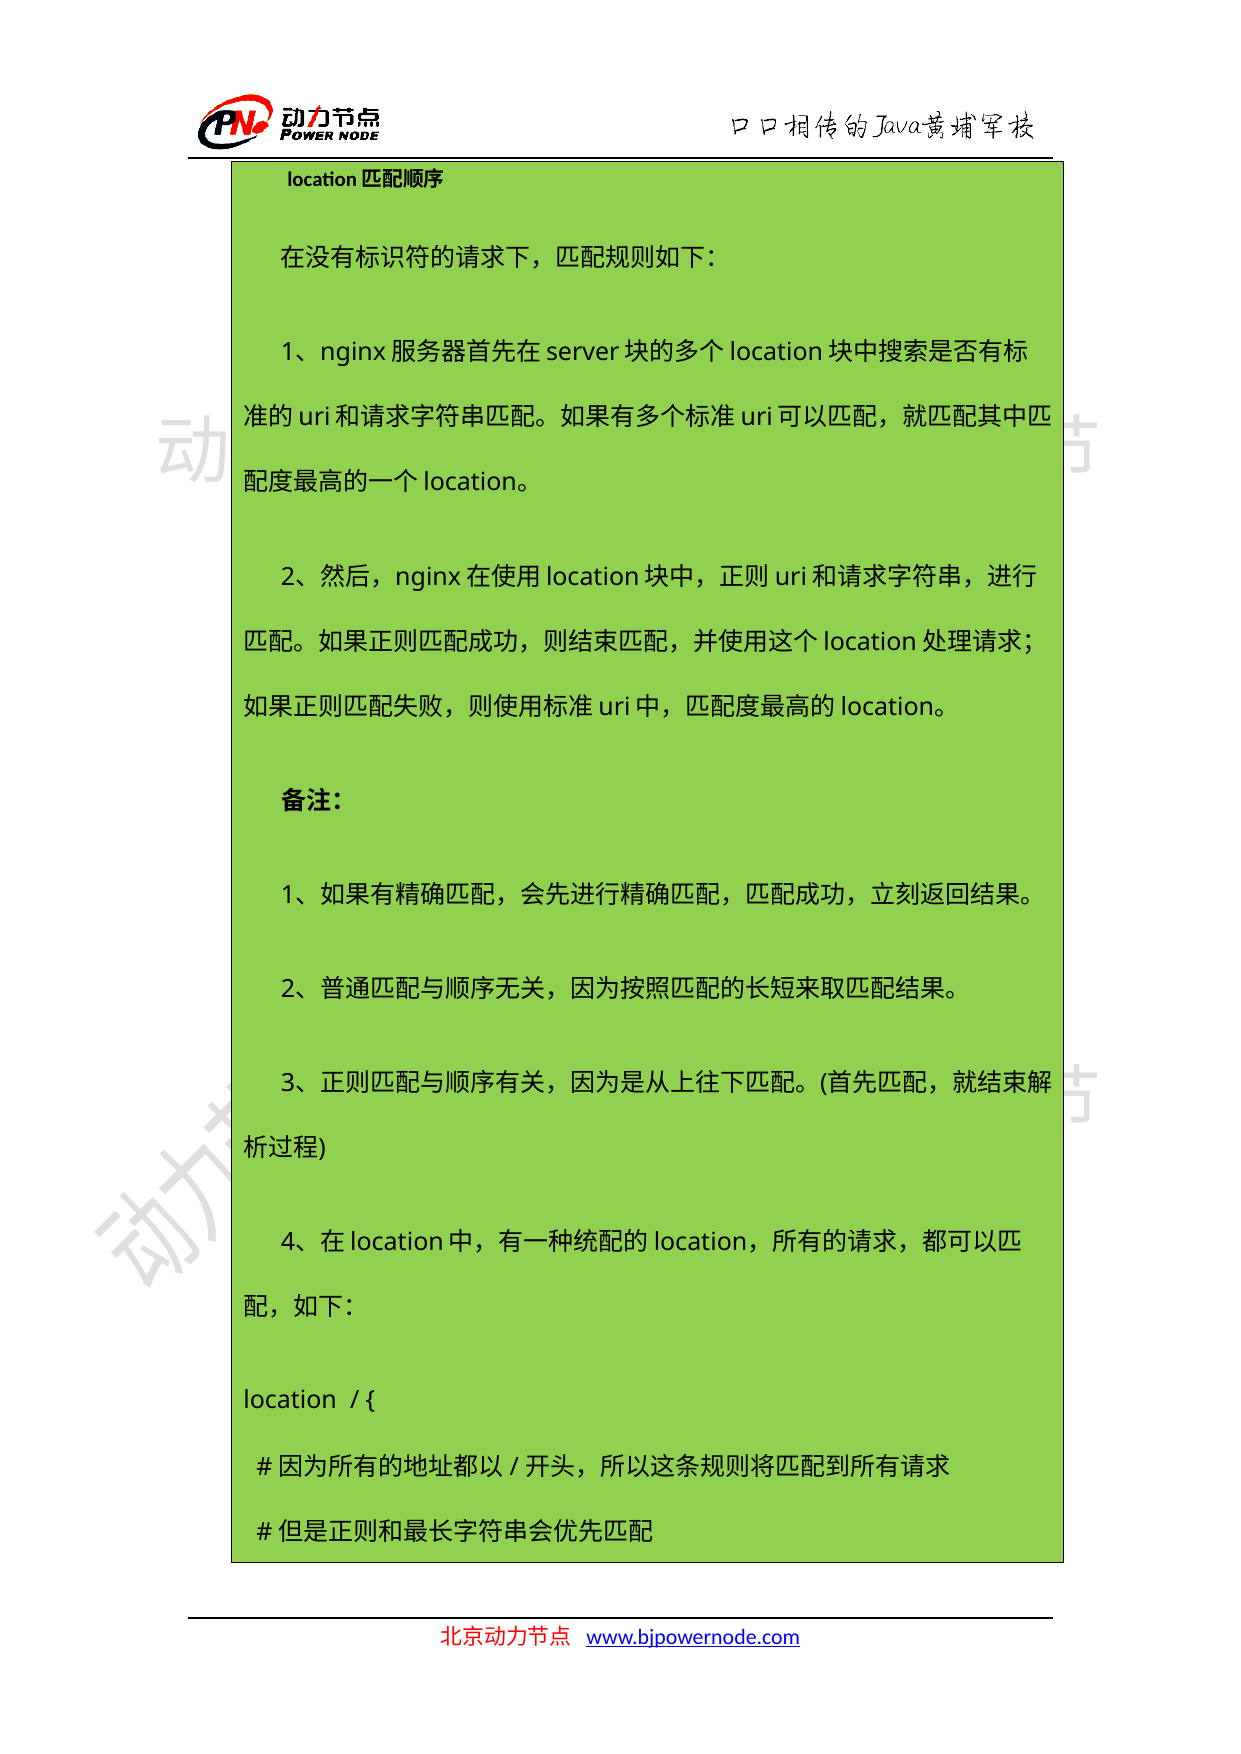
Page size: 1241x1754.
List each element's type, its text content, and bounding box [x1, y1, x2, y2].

picture [187, 88, 1053, 155]
